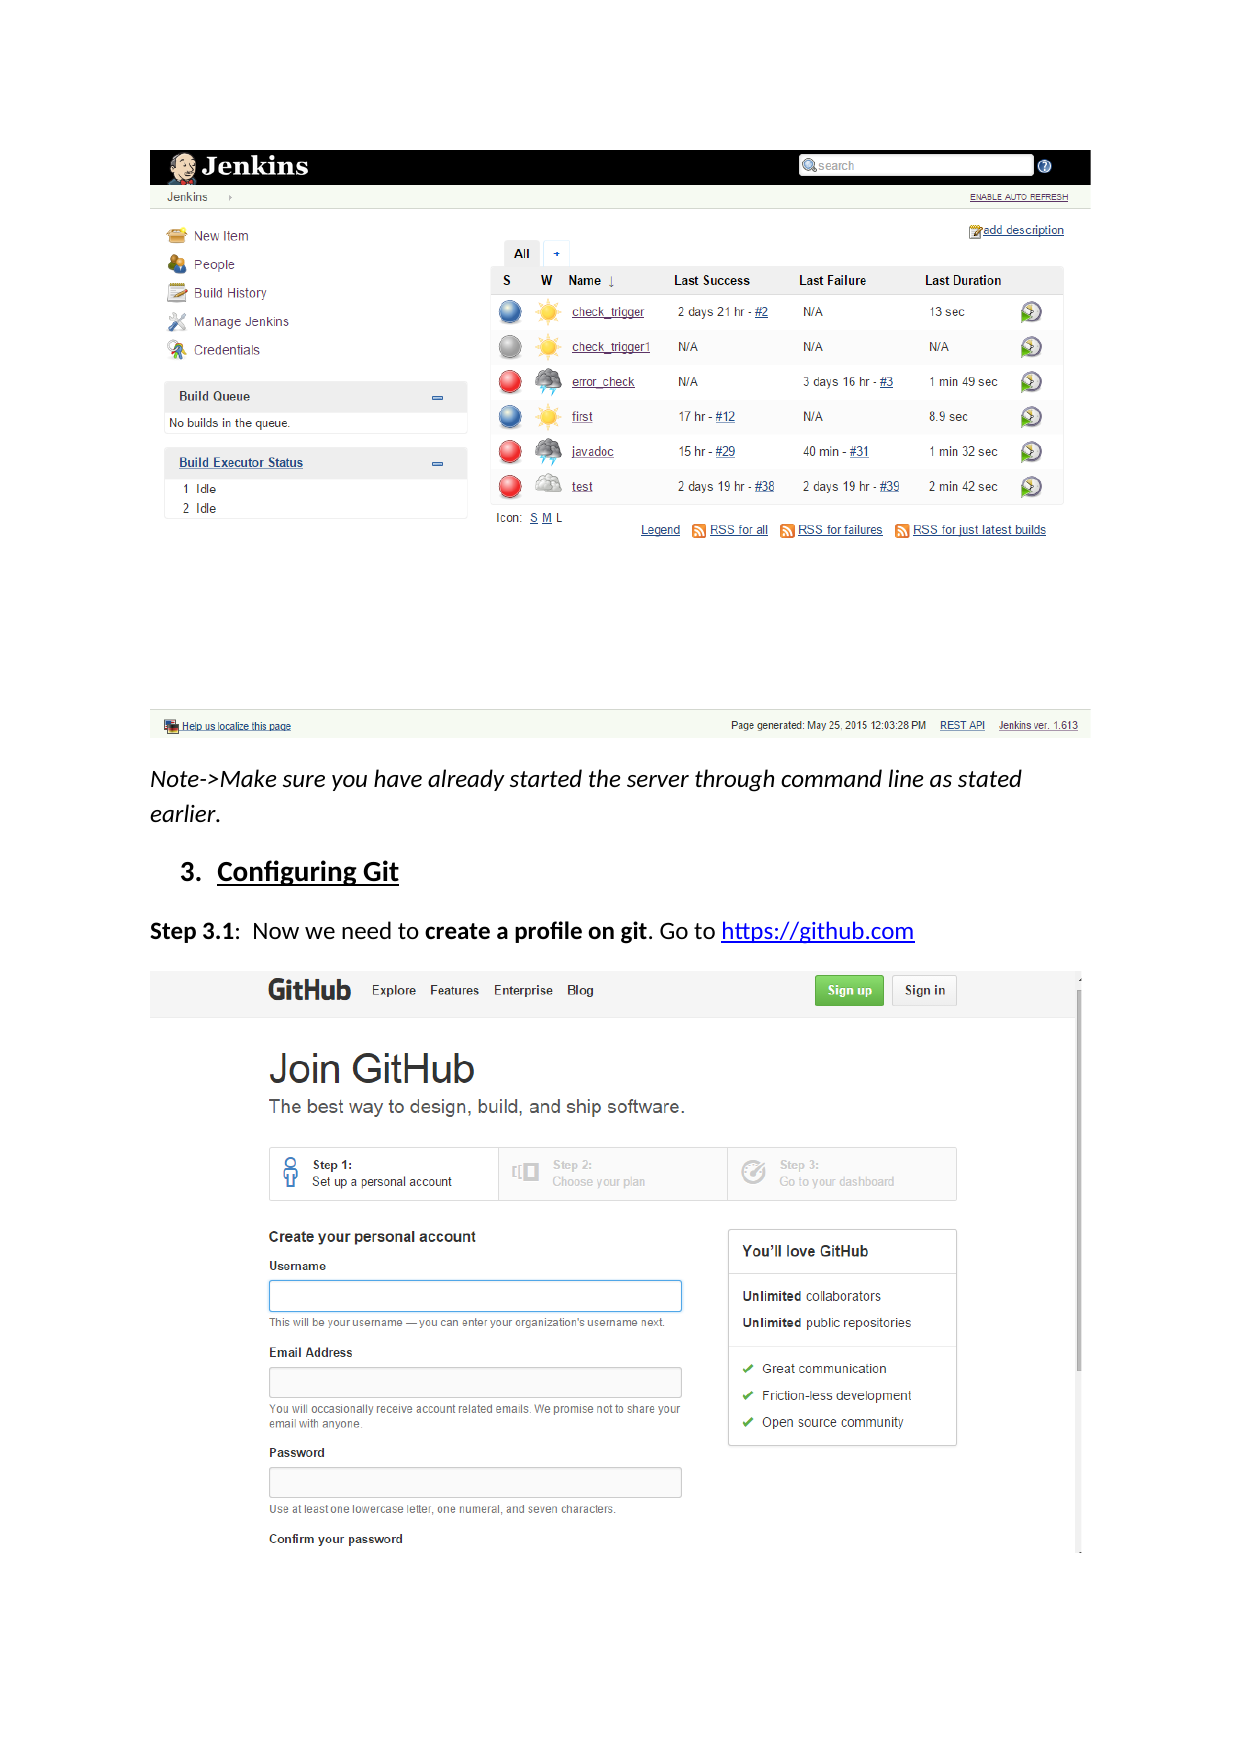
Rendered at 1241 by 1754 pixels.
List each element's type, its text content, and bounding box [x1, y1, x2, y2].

picture [150, 150, 1091, 738]
text Note->Make sure you have already started the server through command line as stated earlier. [150, 763, 1090, 828]
list Configuring Git [179, 853, 1090, 889]
picture [150, 971, 1082, 1553]
text Step 3.1: Now we need to create a profile on git. Go to https://github.com [150, 915, 1090, 946]
